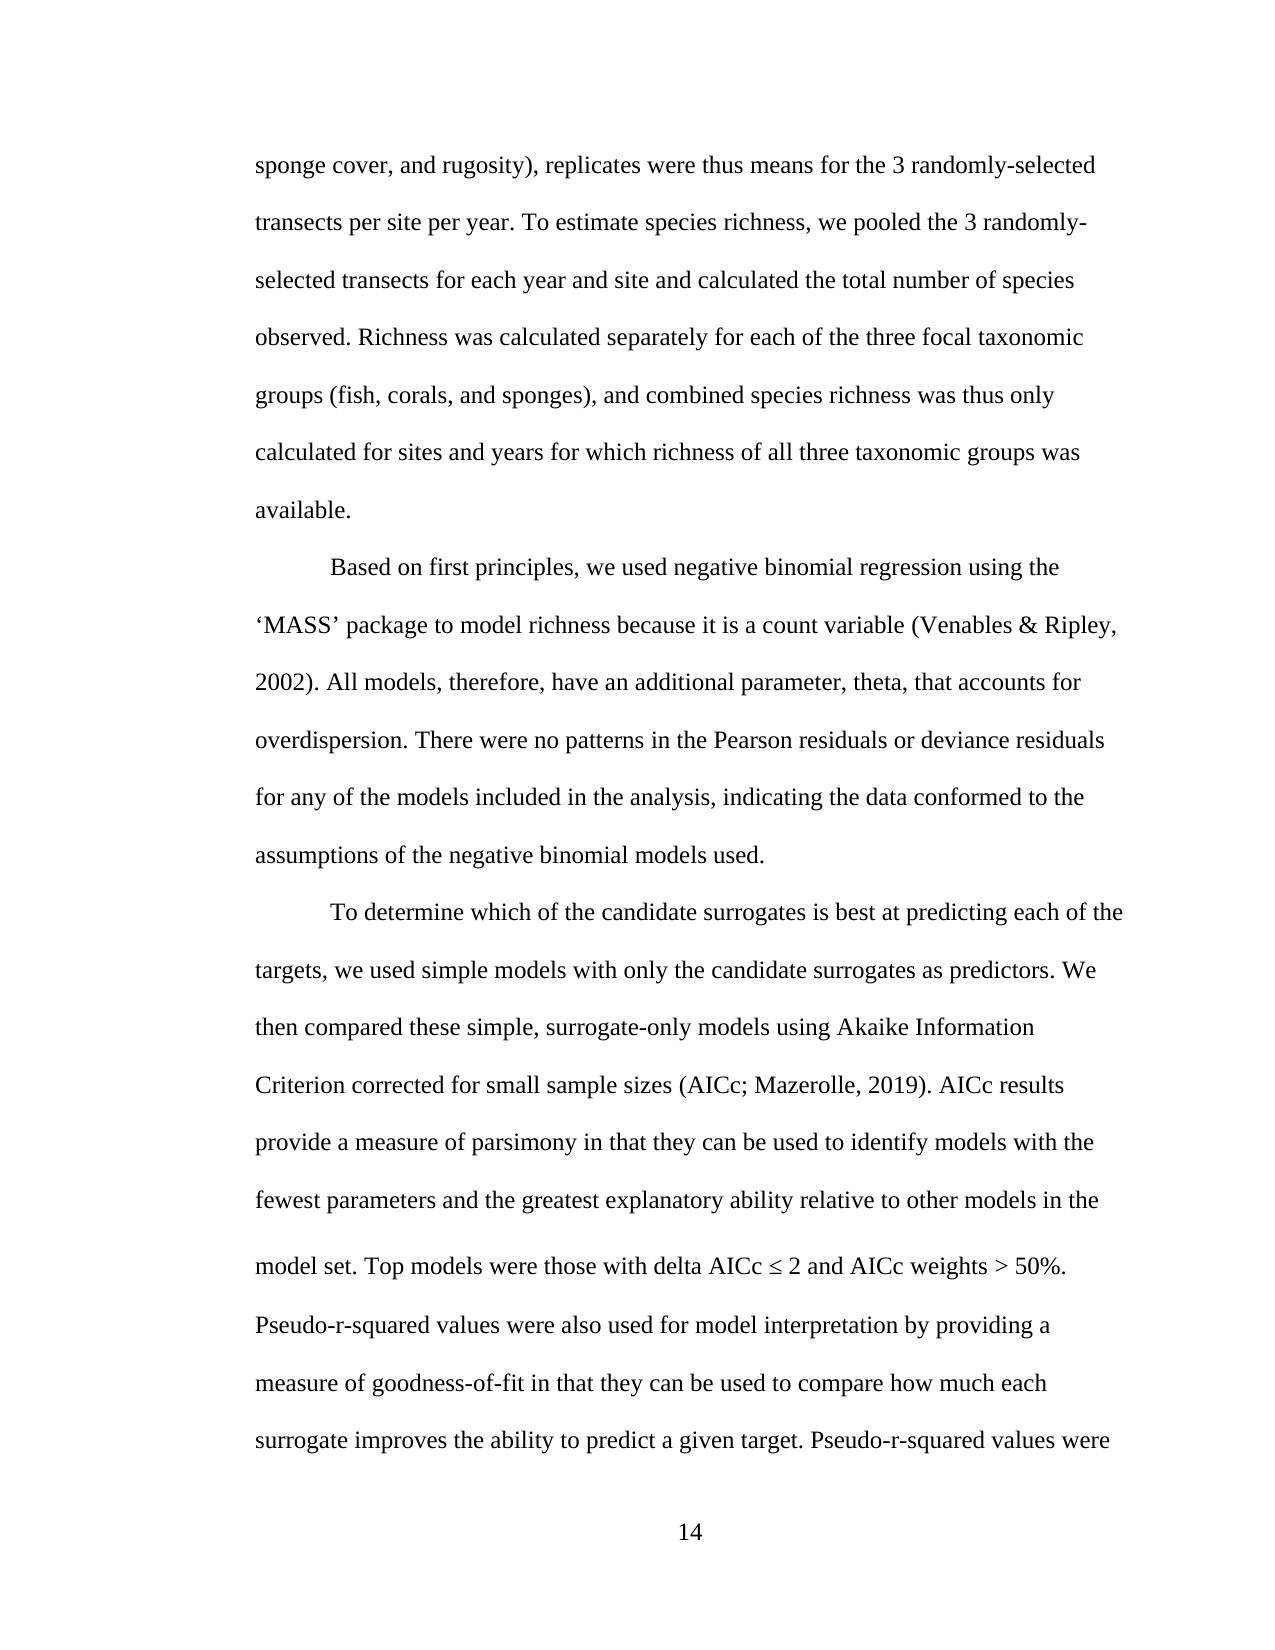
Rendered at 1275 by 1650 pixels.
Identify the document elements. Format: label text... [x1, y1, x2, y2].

text Based on first principles, we used negative binomial regression using the ‘MASS’ package to model richness because it is a count variable (Venables & Ripley, 2002). All models, therefore, have an additional parameter, theta, that accounts for overdispersion. There were no patterns in the Pearson residuals or deviance residuals for any of the models included in the analysis, indicating the data conformed to the assumptions of the negative binomial models used. [255, 552, 1125, 869]
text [255, 150, 1125, 524]
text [255, 897, 1125, 1454]
